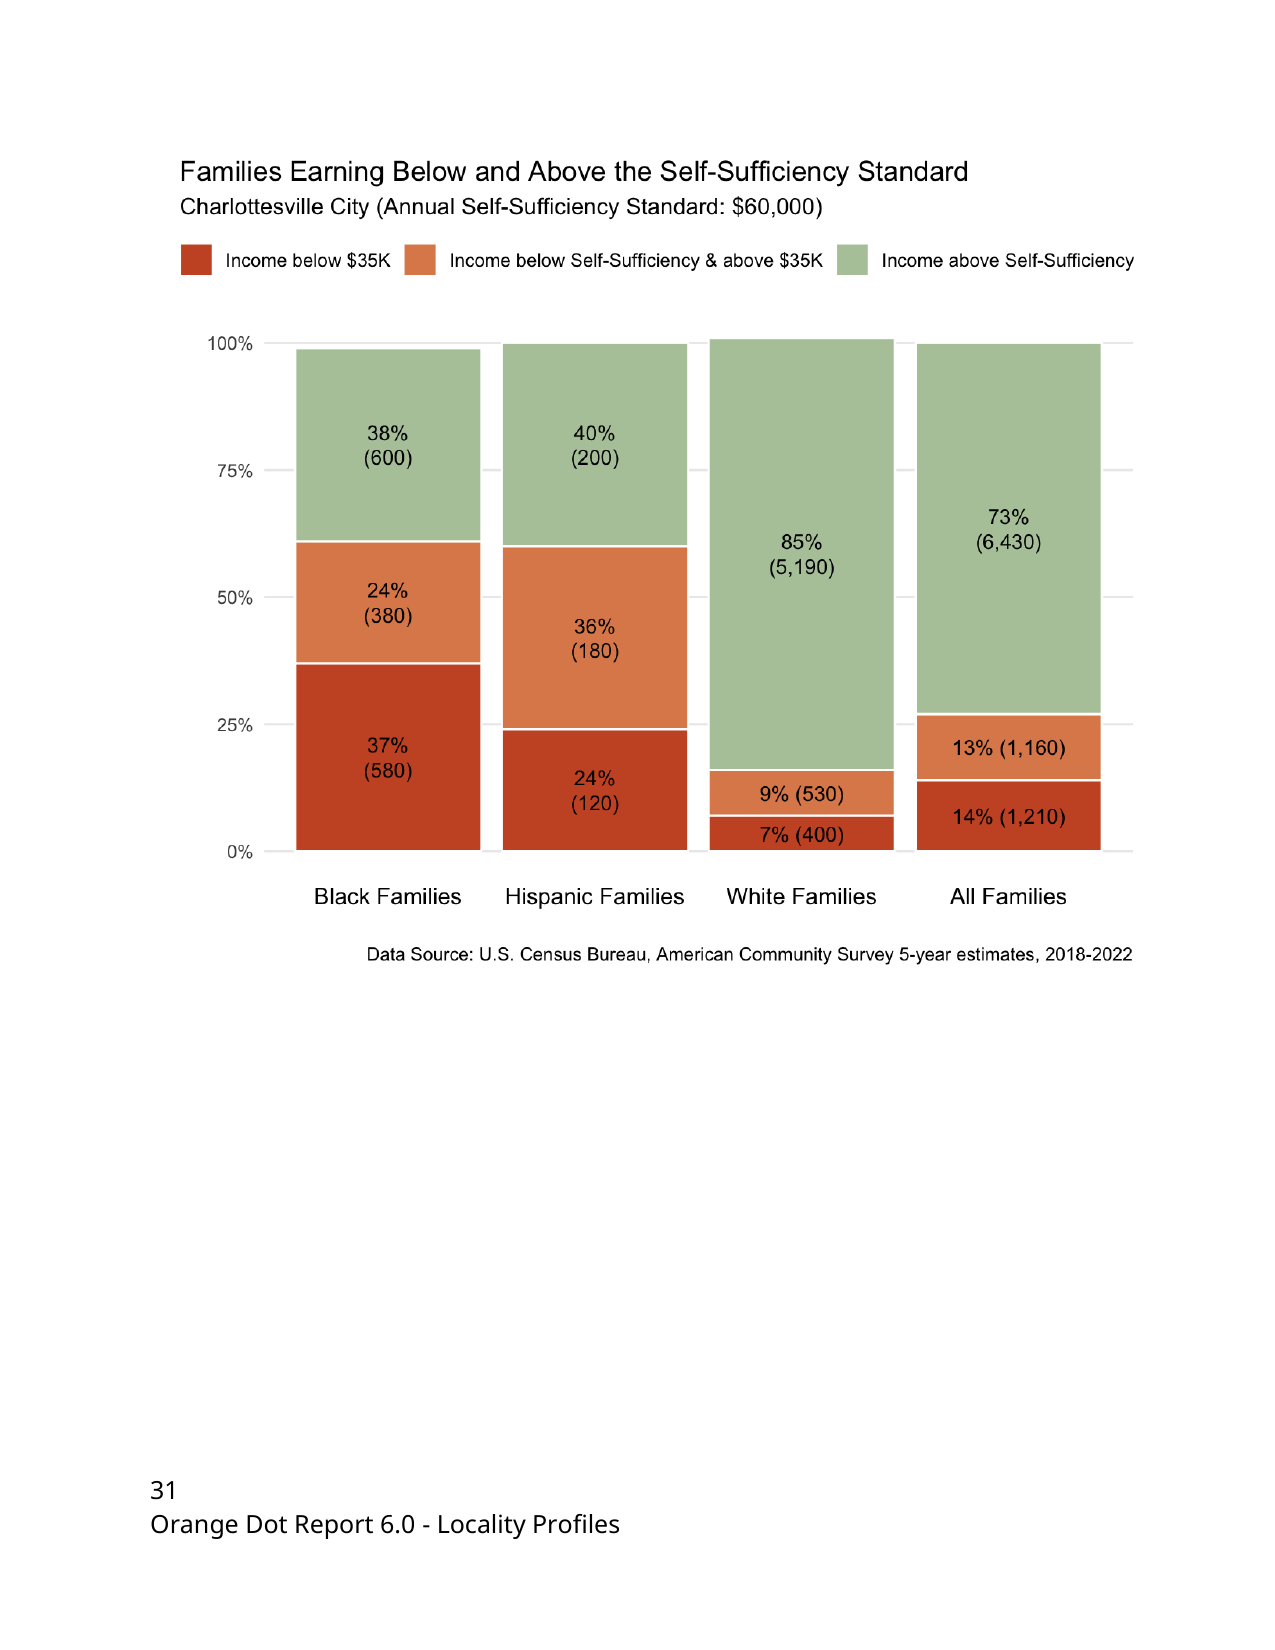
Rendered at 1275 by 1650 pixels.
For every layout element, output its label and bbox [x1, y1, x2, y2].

picture [168, 150, 1144, 975]
